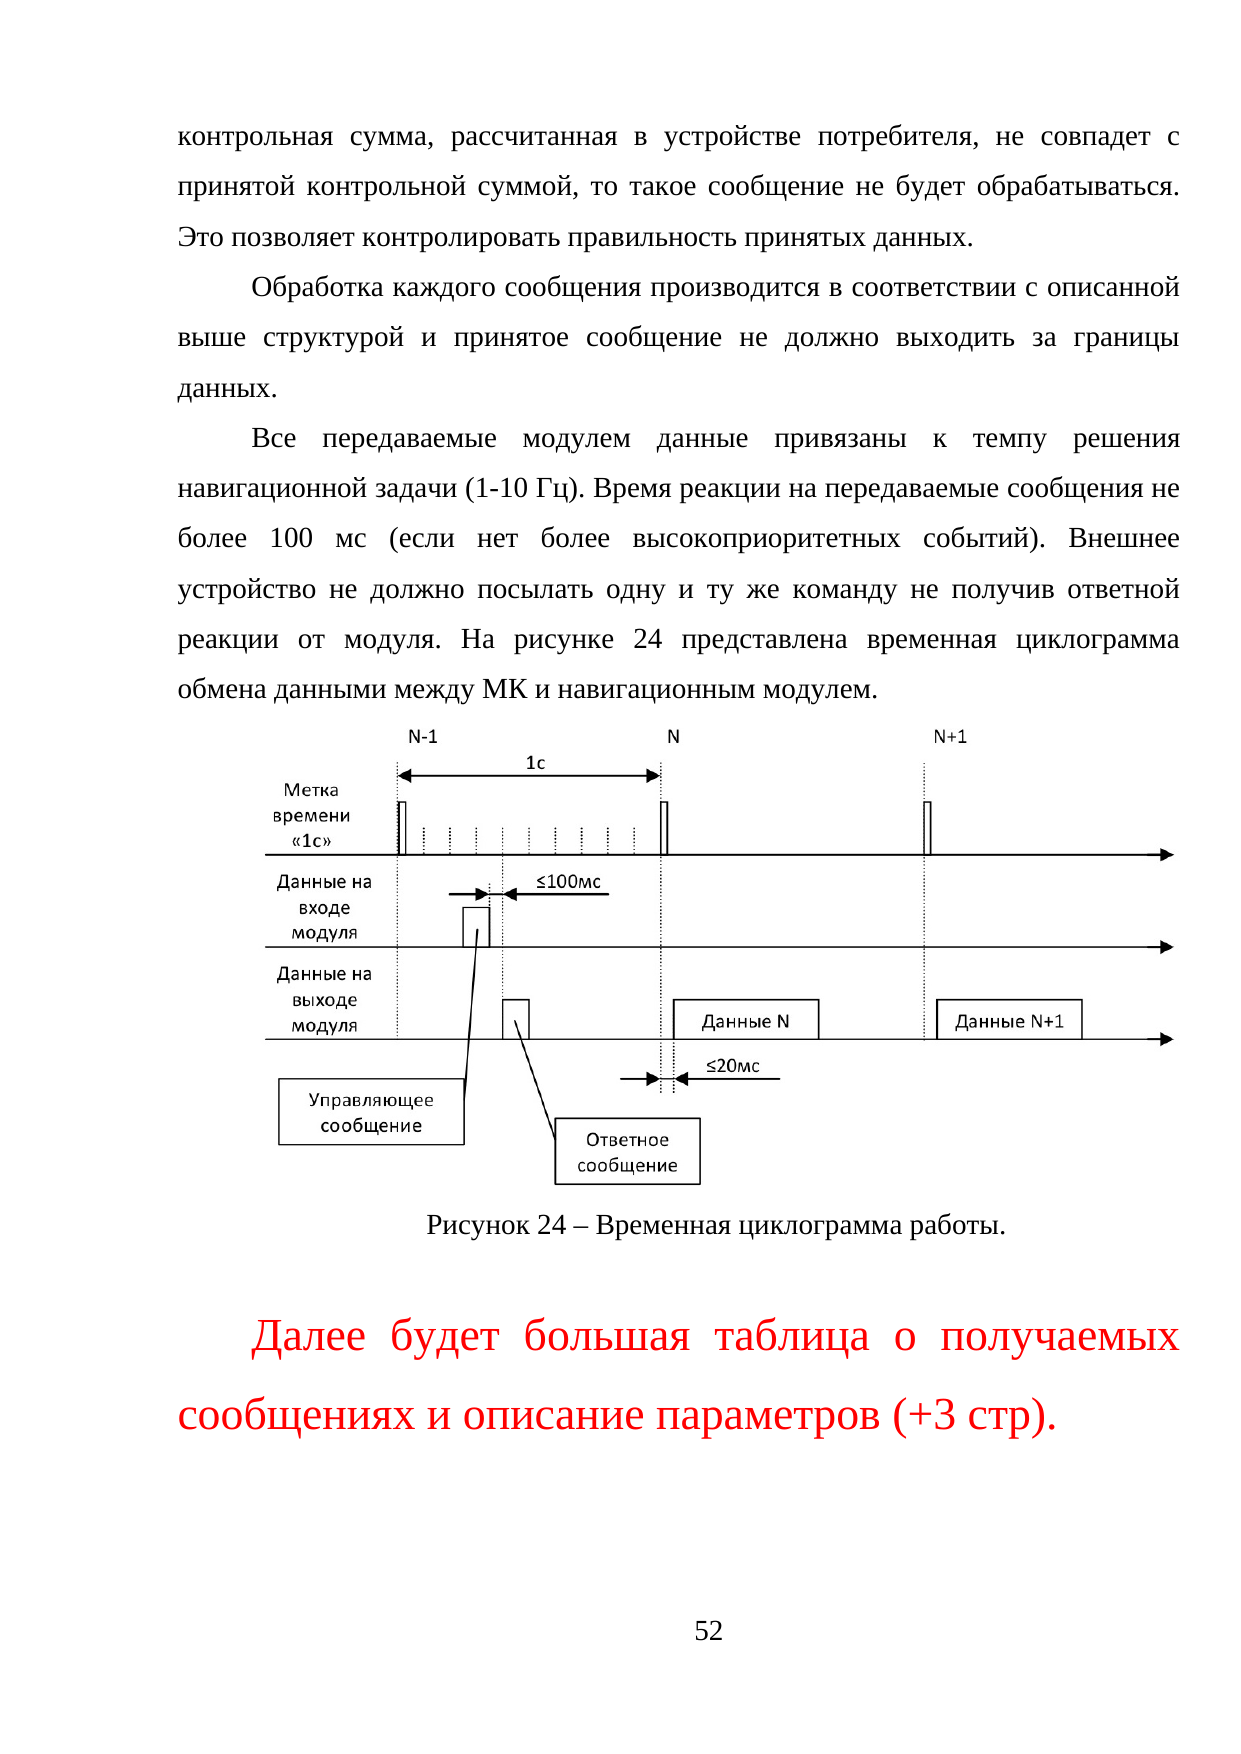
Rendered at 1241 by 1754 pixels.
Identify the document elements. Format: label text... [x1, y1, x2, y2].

text Далее будет большая таблица о получаемых сообщениях и описание параметров (+3 стр). [177, 1307, 1181, 1439]
text Обработка каждого сообщения производится в соответствии с описанной выше структурой и принятое сообщение не должно выходить за границы данных. [177, 269, 1181, 403]
text Все передаваемые модулем данные привязаны к темпу решения навигационной задачи (1-10 Гц). Время реакции на передаваемые сообщения не более 100 мс (если нет более высокоприоритетных событий). Внешнее устройство не должно посылать одну и ту же команду не получив ответной реакции от модуля. На рисунке 24 представлена временная циклограмма обмена данными между МК и навигационным модулем. [177, 420, 1181, 705]
text Рисунок 24 – Временная циклограмма работы. [177, 1207, 1181, 1240]
picture [251, 721, 1191, 1191]
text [177, 118, 1181, 252]
